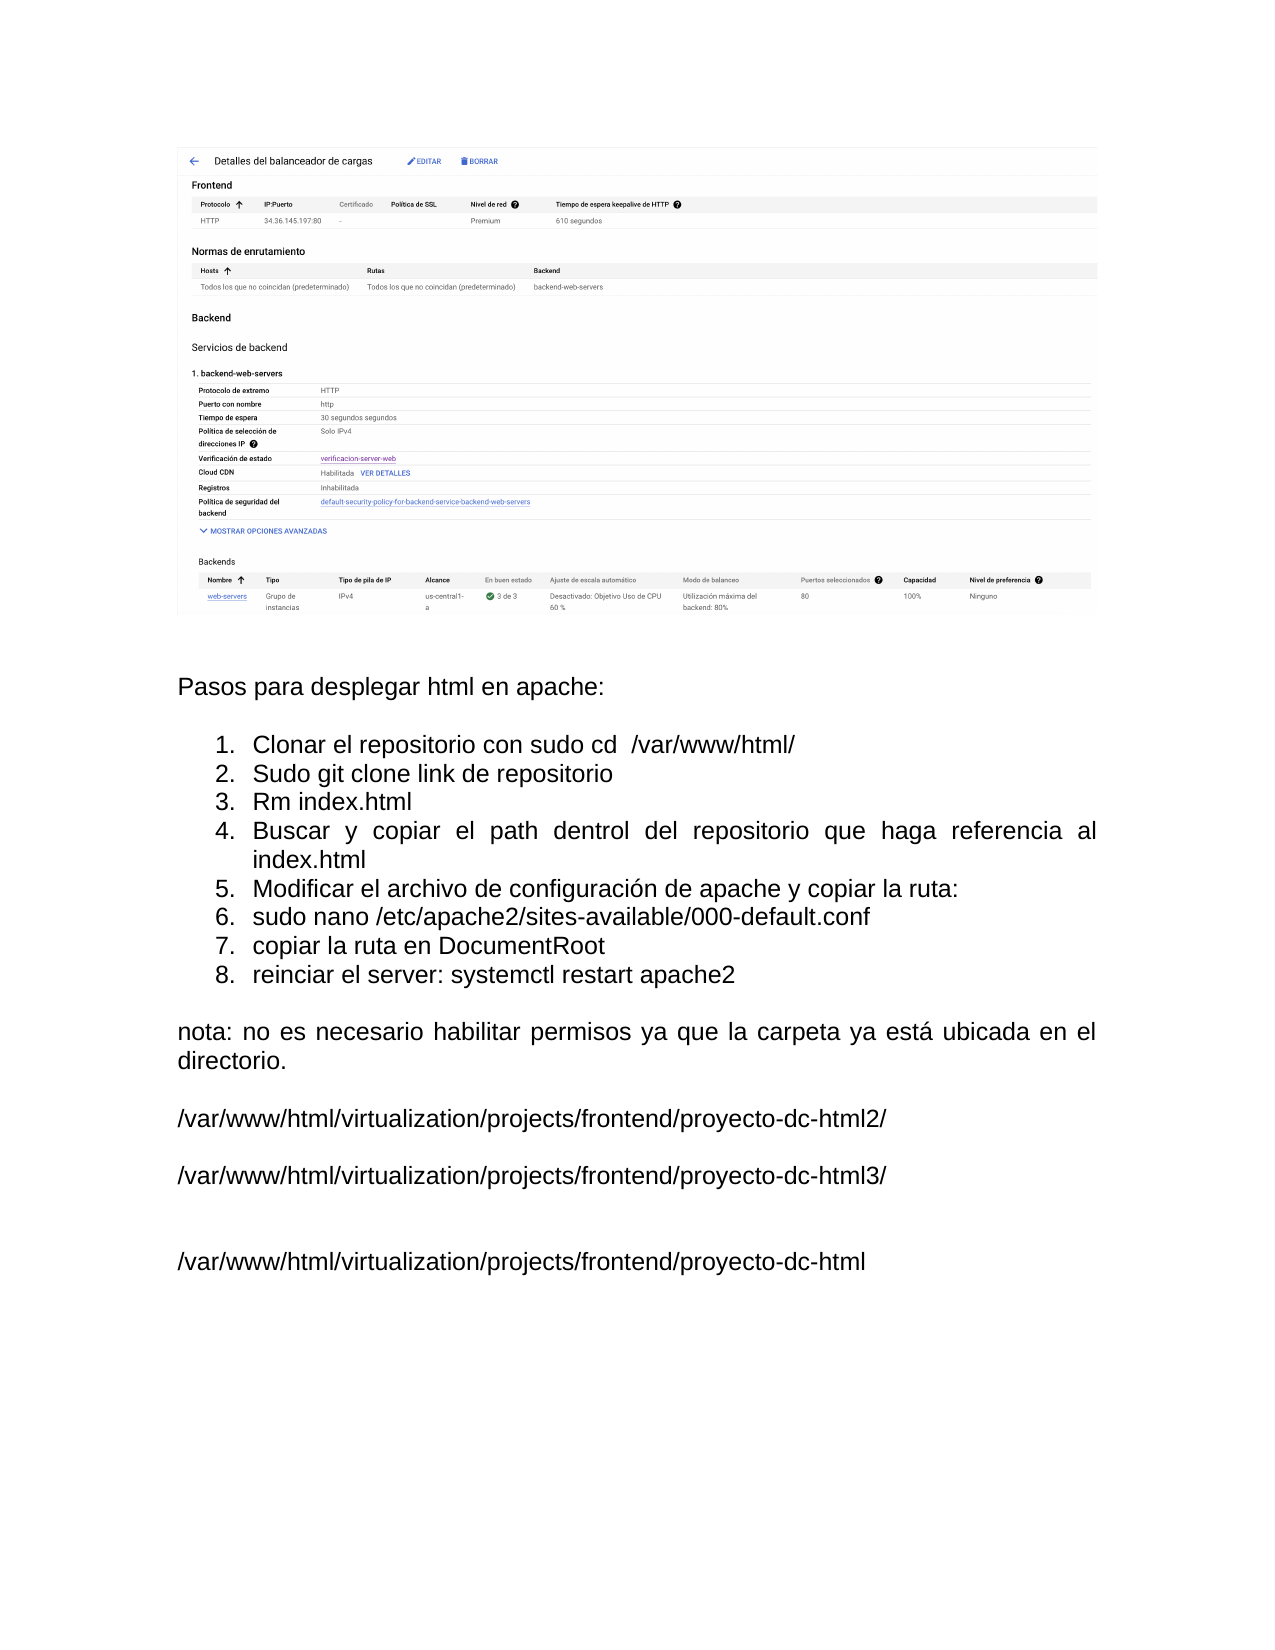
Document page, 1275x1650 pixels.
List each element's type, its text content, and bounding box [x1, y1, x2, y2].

text /var/www/html/virtualization/projects/frontend/proyecto-dc-html2/ [177, 1103, 1098, 1132]
text Pasos para desplegar html en apache: [177, 672, 1098, 701]
picture [177, 147, 1098, 615]
list copiar la ruta en DocumentRoot [215, 931, 1098, 960]
text nota: no es necesario habilitar permisos ya que la carpeta ya está ubicada en el directorio. [177, 1017, 1098, 1075]
list Sudo git clone link de repositorio [215, 758, 1098, 787]
list Modificar el archivo de configuración de apache y copiar la ruta: [215, 873, 1098, 902]
text /var/www/html/virtualization/projects/frontend/proyecto-dc-html [177, 1247, 1098, 1276]
text /var/www/html/virtualization/projects/frontend/proyecto-dc-html3/ [177, 1161, 1098, 1190]
list Rm index.html [215, 787, 1098, 816]
list Buscar y copiar el path dentrol del repositorio que haga referencia al index.html [215, 816, 1098, 873]
list sudo nano /etc/apache2/sites-available/000-default.conf [215, 902, 1098, 931]
list Clonar el repositorio con sudo cd /var/www/html/ [215, 730, 1098, 758]
list reinciar el server: systemctl restart apache2 [215, 960, 1098, 988]
